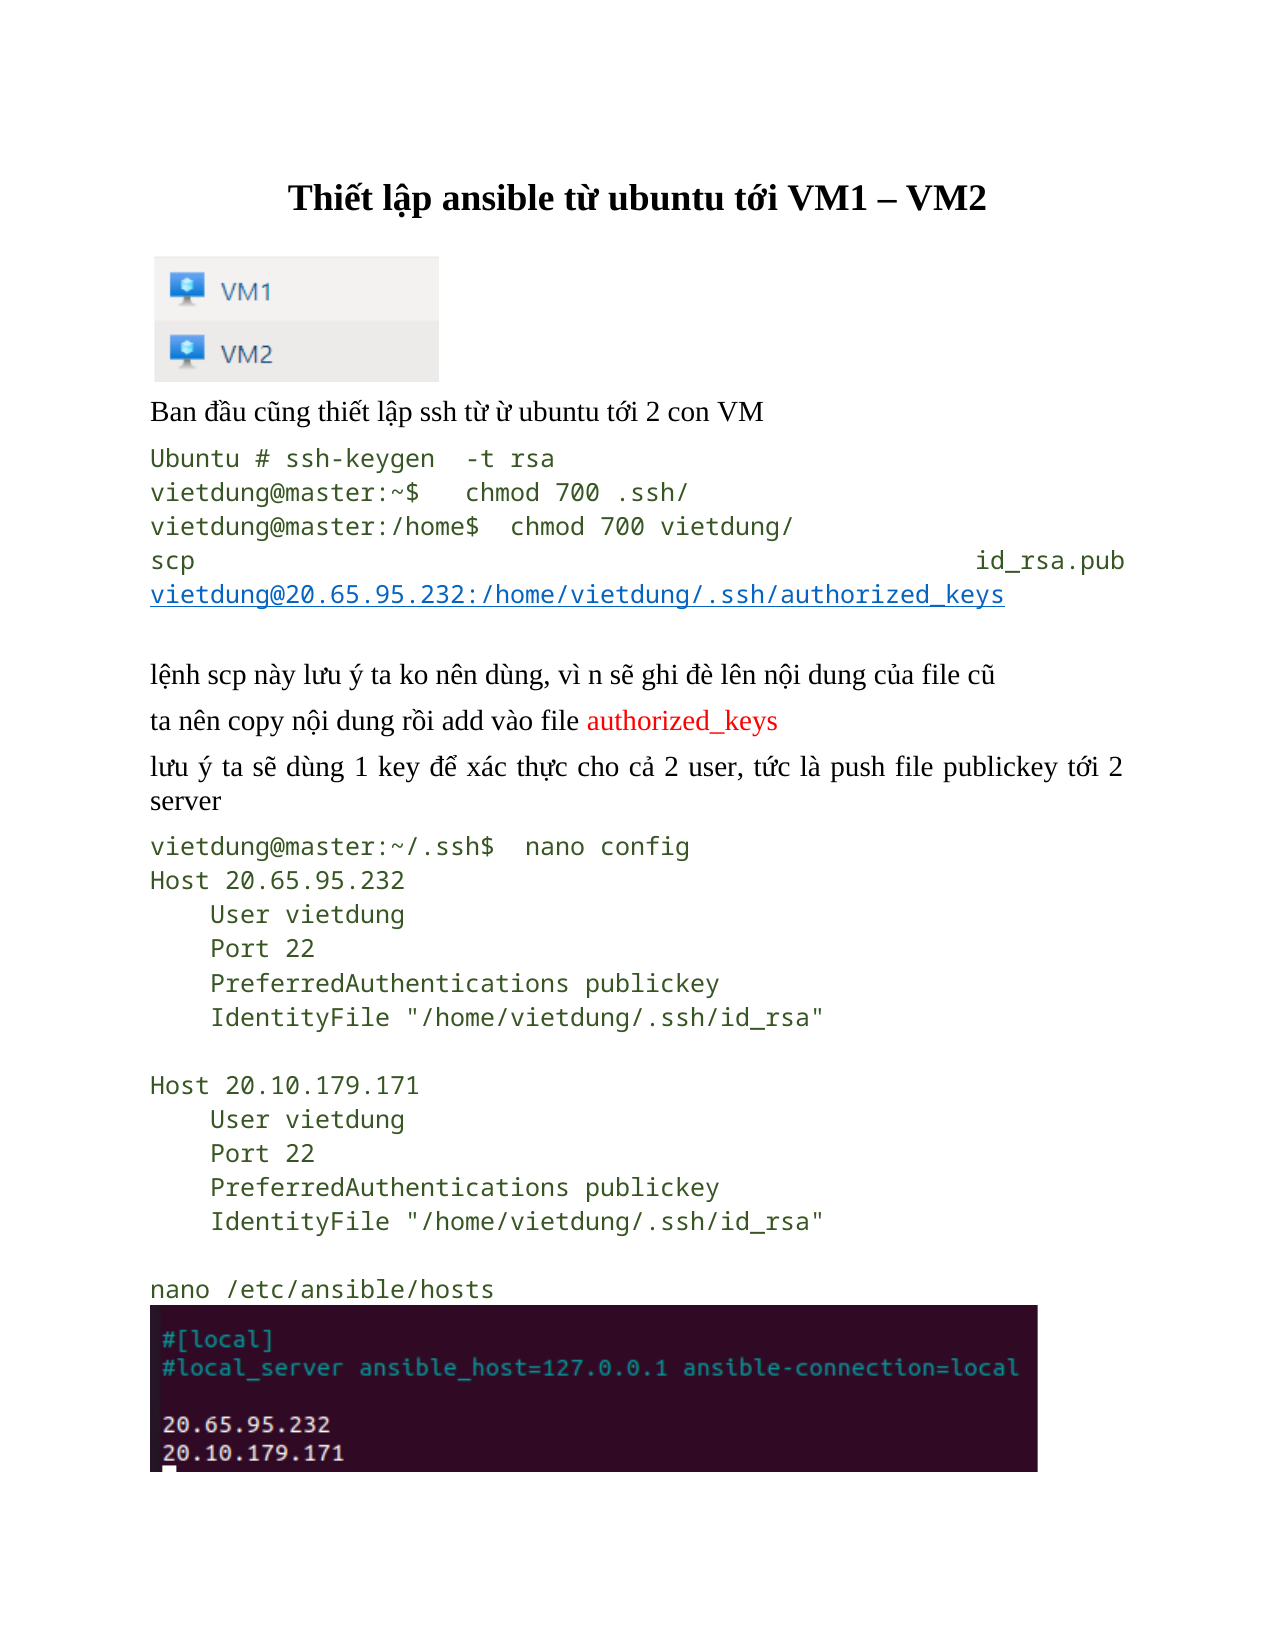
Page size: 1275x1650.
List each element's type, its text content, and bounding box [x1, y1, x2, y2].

text Ban đầu cũng thiết lập ssh từ ừ ubuntu tới 2 con VM [150, 394, 1125, 428]
text Port 22 [150, 1136, 1125, 1169]
text Ubuntu # ssh-keygen -t rsa [150, 440, 1125, 474]
text lệnh scp này lưu ý ta ko nên dùng, vì n sẽ ghi đè lên nội dung của file cũ [150, 657, 1125, 691]
text vietdung@master:~$ chmod 700 .ssh/ [150, 474, 1125, 508]
text Host 20.65.95.232 [150, 863, 1125, 897]
text Host 20.10.179.171 [150, 1067, 1125, 1101]
text PreferredAuthentications publickey [150, 965, 1125, 999]
picture [150, 252, 439, 382]
text ta nên copy nội dung rồi add vào file authorized_keys [150, 703, 1125, 737]
text IdentityFile "/home/vietdung/.ssh/id_rsa" [150, 1204, 1125, 1238]
text vietdung@master:~/.ssh$ nano config [150, 829, 1125, 863]
text lưu ý ta sẽ dùng 1 key để xác thực cho cả 2 user, tức là push file publickey tới 2 server [150, 749, 1125, 816]
picture [150, 1305, 1038, 1472]
text IdentityFile "/home/vietdung/.ssh/id_rsa" [150, 999, 1125, 1033]
text nano /etc/ansible/hosts [150, 1272, 1125, 1306]
text User vietdung [150, 897, 1125, 931]
text User vietdung [150, 1101, 1125, 1136]
text PreferredAuthentications publickey [150, 1169, 1125, 1204]
text Port 22 [150, 931, 1125, 965]
subtitle Thiết lập ansible từ ubuntu tới VM1 – VM2 [150, 175, 1125, 218]
text scp id_rsa.pub vietdung@20.65.95.232:/home/vietdung/.ssh/authorized_keys [150, 543, 1125, 611]
text vietdung@master:/home$ chmod 700 vietdung/ [150, 508, 1125, 543]
